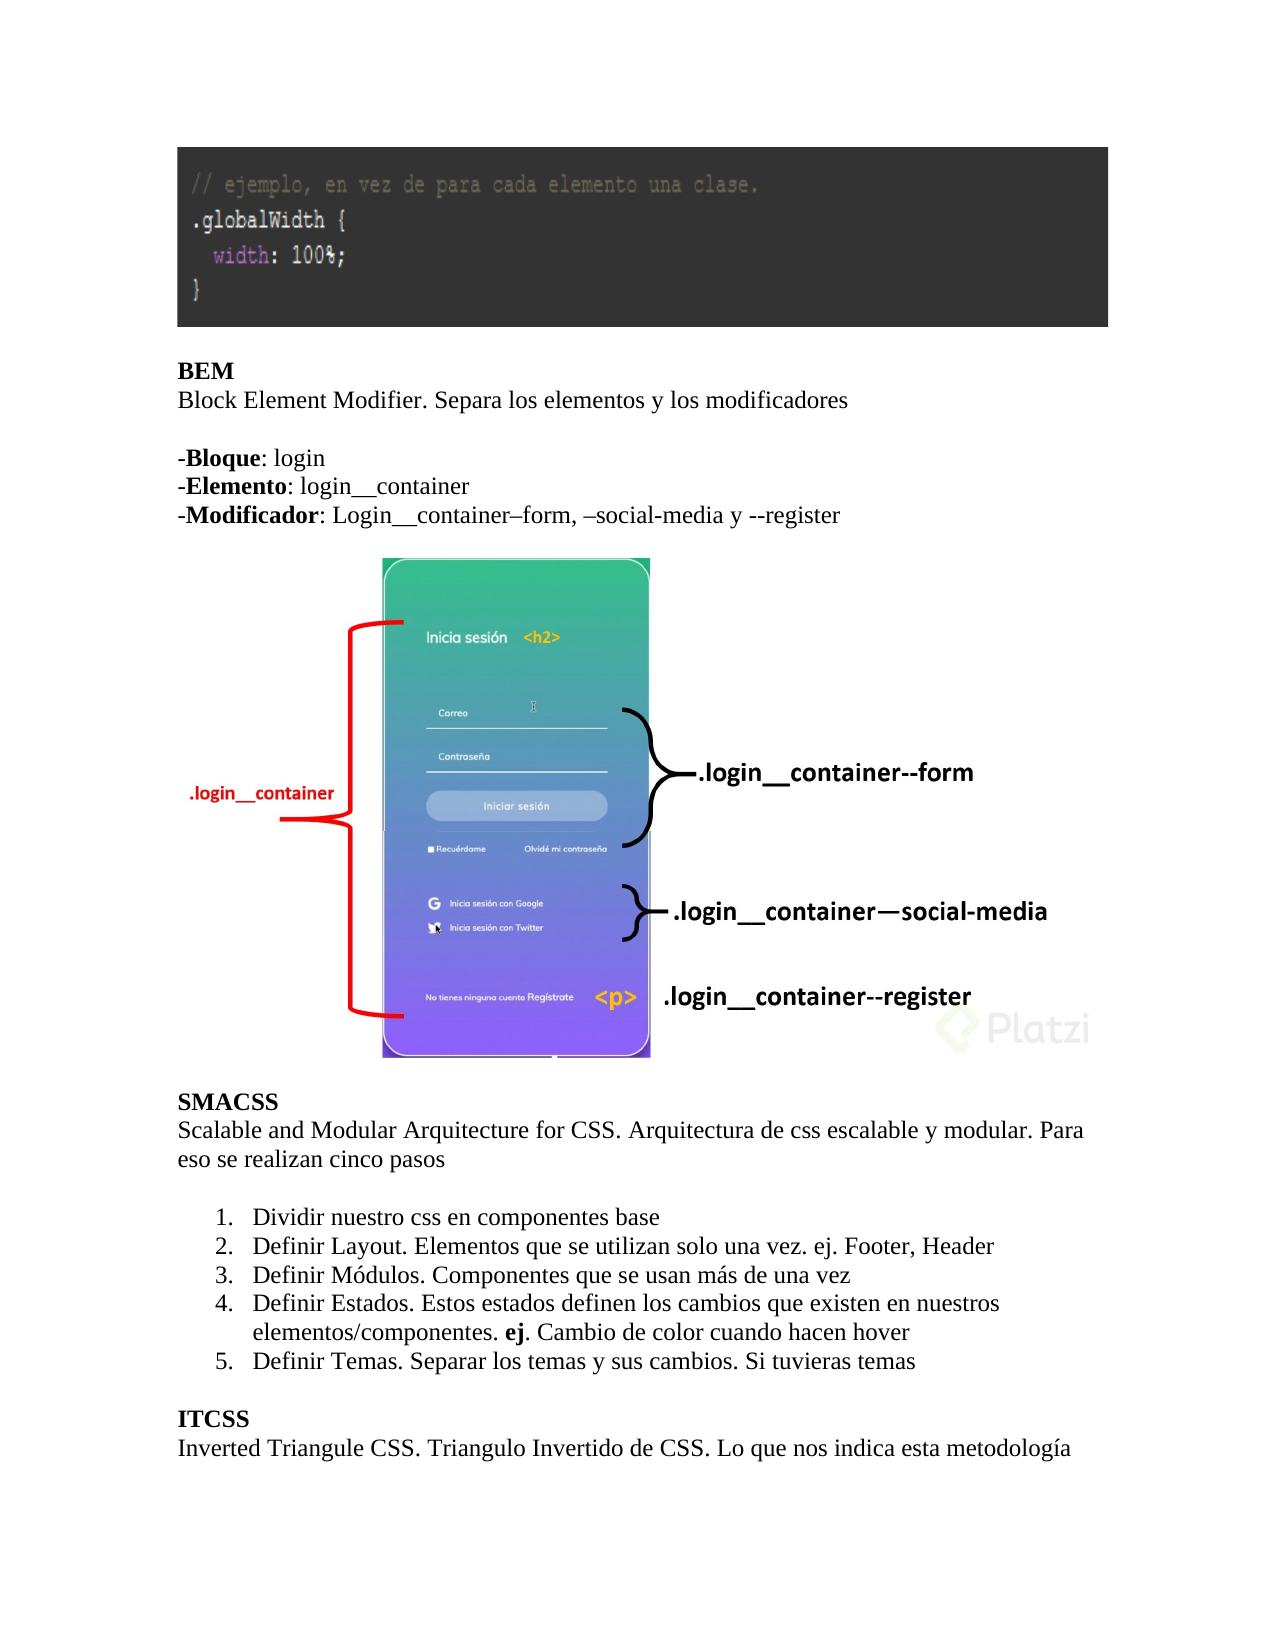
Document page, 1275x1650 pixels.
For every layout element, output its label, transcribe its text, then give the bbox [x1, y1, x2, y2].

picture [177, 558, 1098, 1058]
list Definir Temas. Separar los temas y sus cambios. Si tuvieras temas [215, 1346, 1098, 1375]
list Dividir nuestro css en componentes base [215, 1202, 1098, 1231]
list Definir Módulos. Componentes que se usan más de una vez [215, 1260, 1098, 1288]
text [177, 1404, 1098, 1461]
list Definir Layout. Elementos que se utilizan solo una vez. ej. Footer, Header [215, 1231, 1098, 1260]
text -Bloque: login -Elemento: login__container -Modificador: Login__container–form, –social-media y --register [177, 443, 1098, 529]
picture [177, 147, 1109, 327]
text BEM Block Element Modifier. Separa los elementos y los modificadores [177, 356, 1098, 413]
text SMACSS Scalable and Modular Arquitecture for CSS. Arquitectura de css escalable y modular. Para eso se realizan cinco pasos [177, 1087, 1098, 1173]
list Definir Estados. Estos estados definen los cambios que existen en nuestros elementos/componentes. ej. Cambio de color cuando hacen hover [215, 1288, 1098, 1346]
